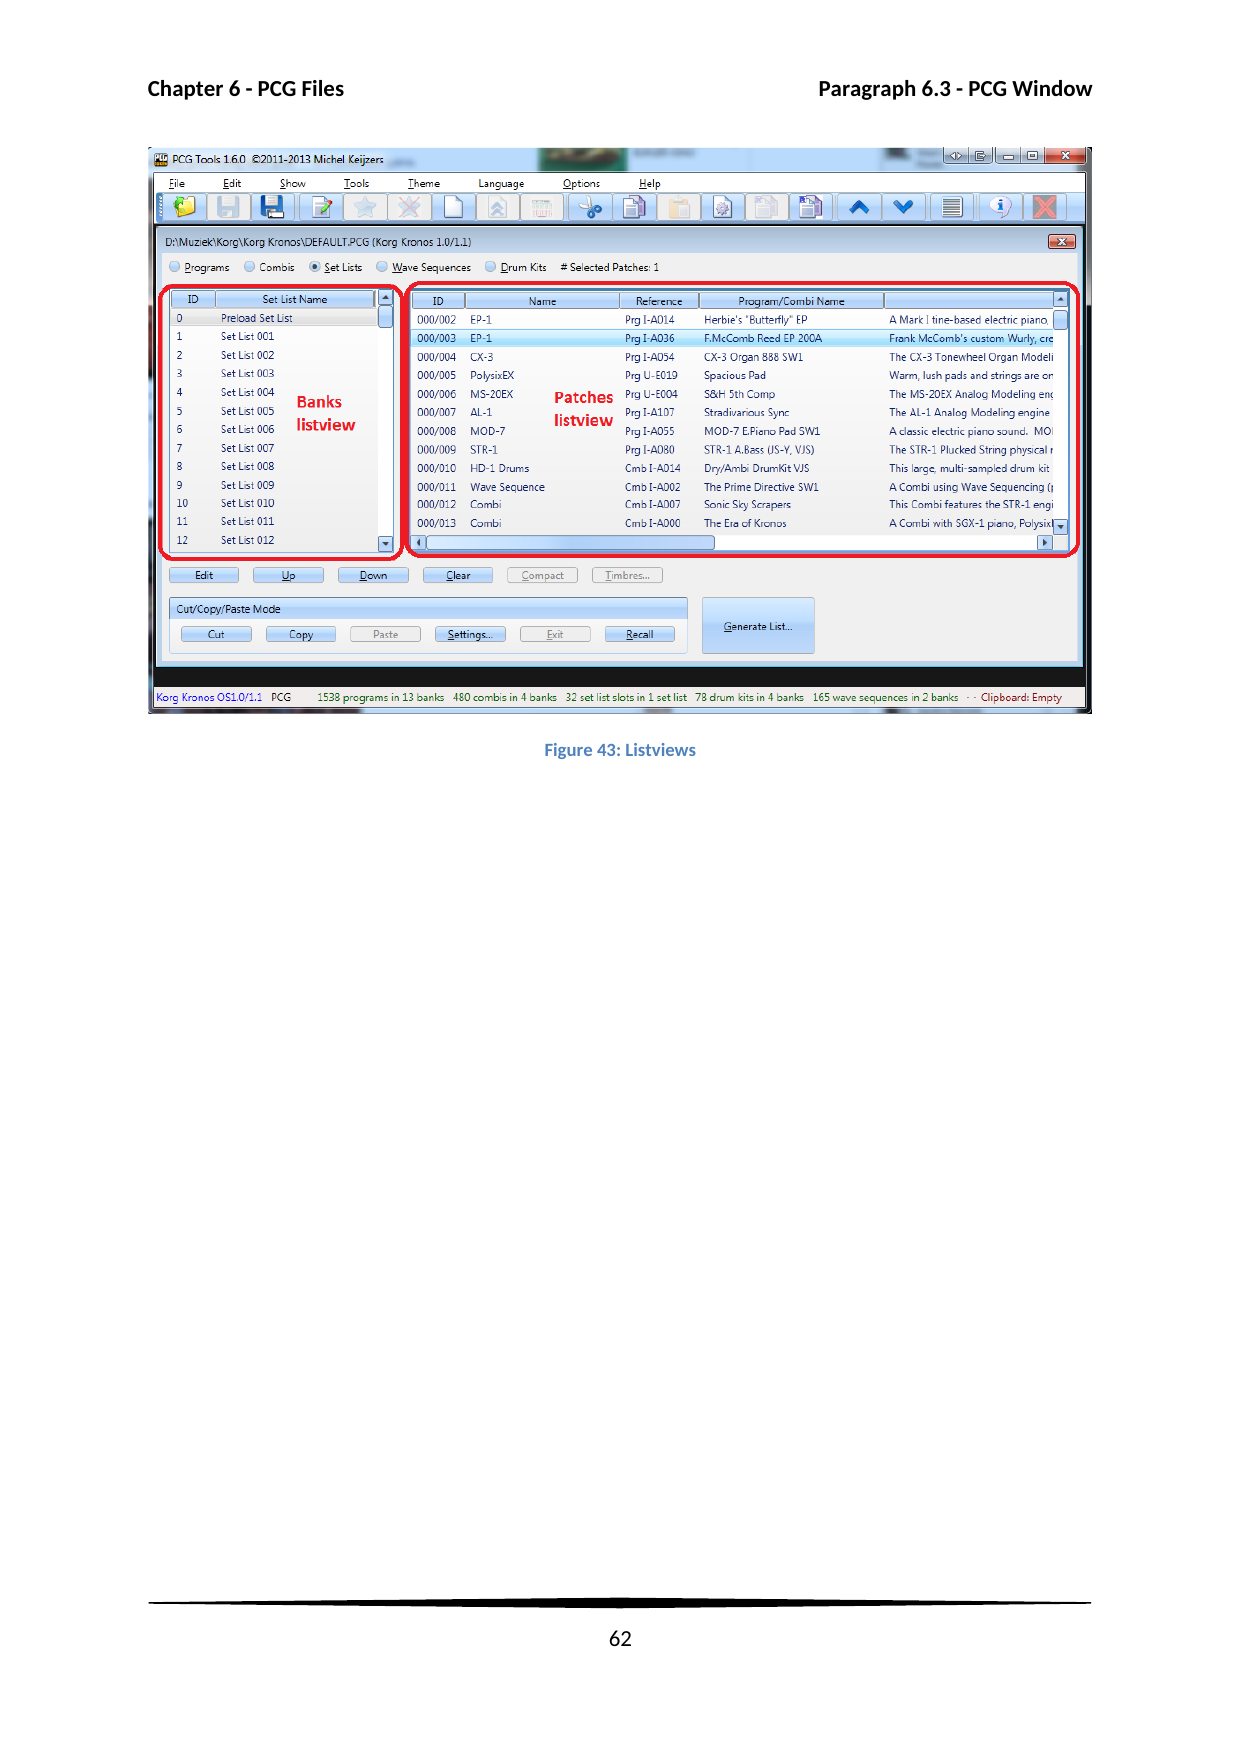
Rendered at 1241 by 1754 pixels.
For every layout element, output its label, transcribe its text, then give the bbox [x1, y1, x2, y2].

picture [148, 147, 1092, 714]
